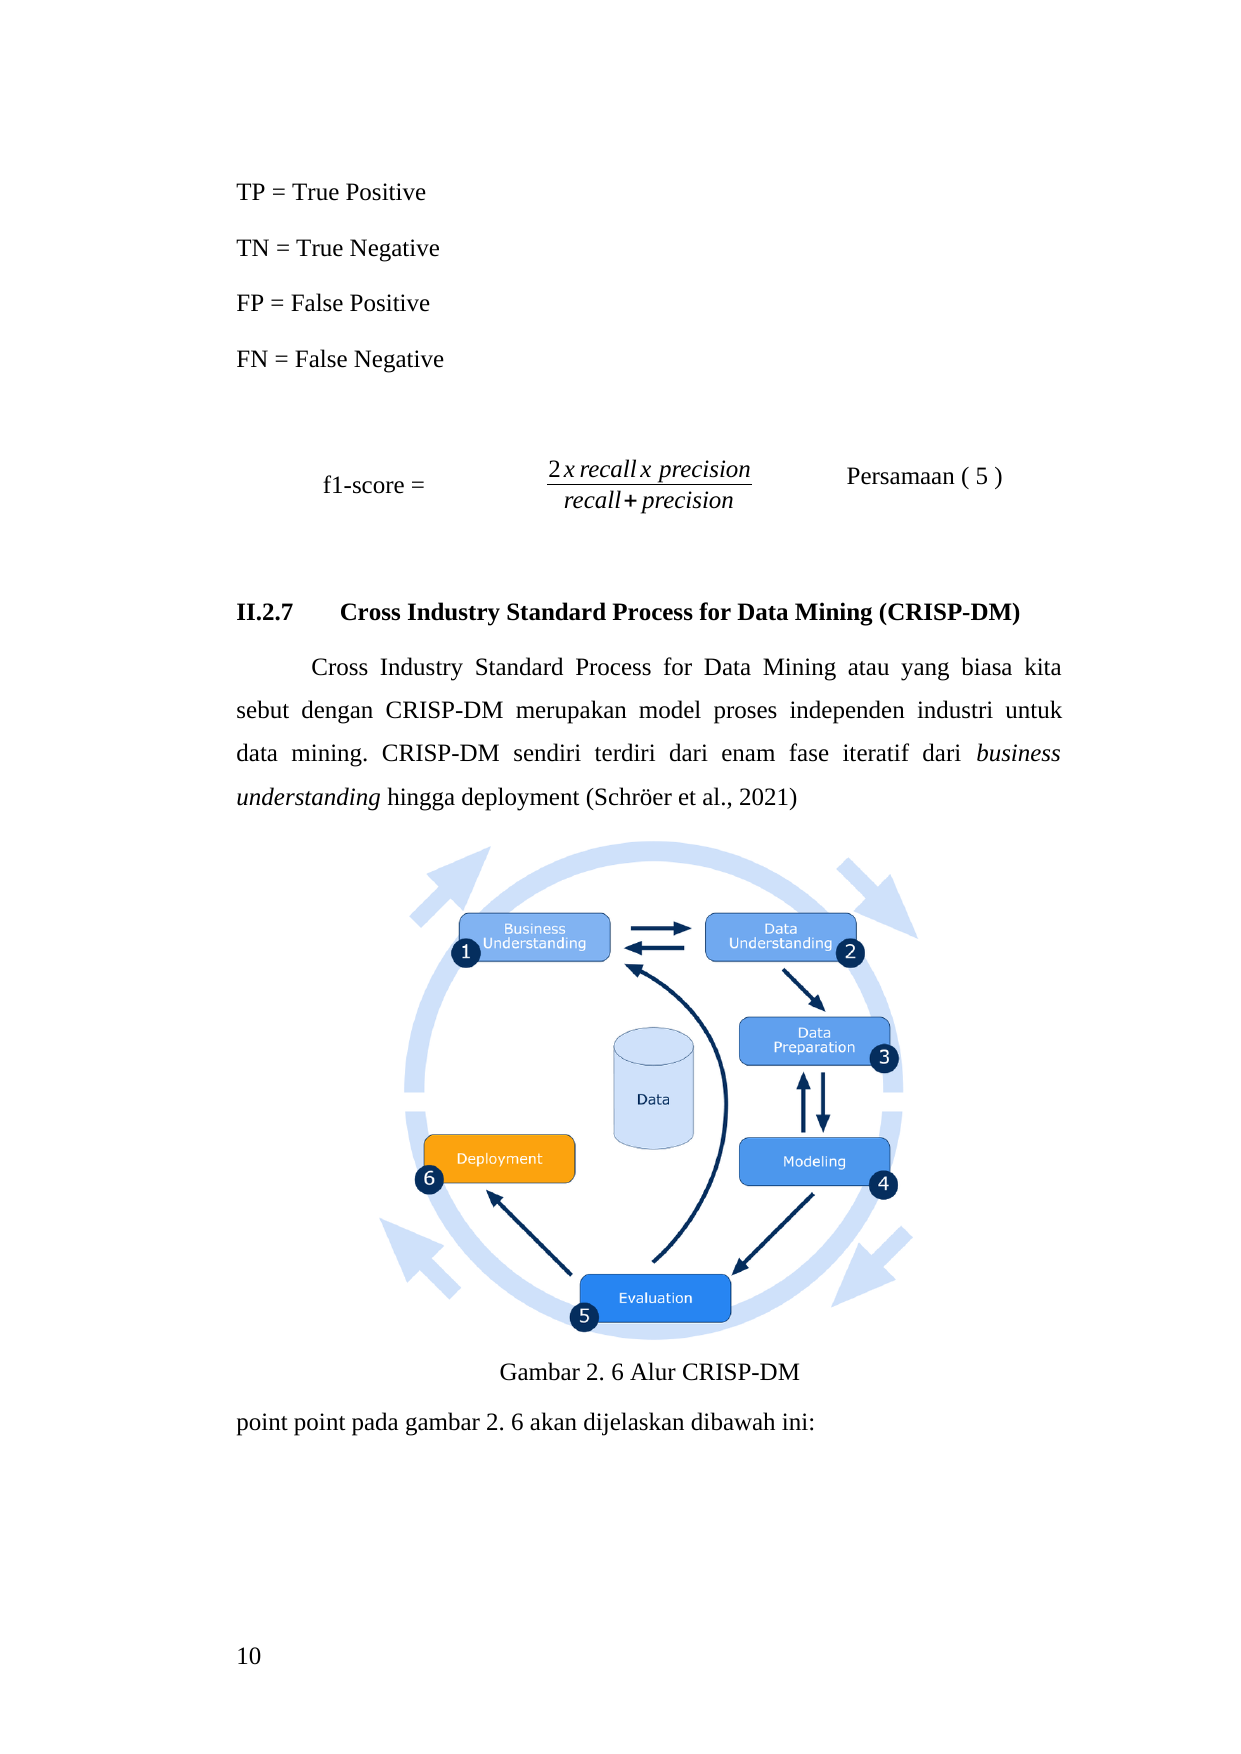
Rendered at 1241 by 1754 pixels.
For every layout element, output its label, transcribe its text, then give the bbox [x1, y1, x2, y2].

text TN = True Negative [236, 233, 1063, 262]
table_header [511, 443, 787, 528]
picture [375, 837, 924, 1343]
text Gambar 2. 6 Alur CRISP-DM [236, 1357, 1063, 1386]
table_header Persamaan ( 5 ) [787, 443, 1062, 528]
text Cross Industry Standard Process for Data Mining atau yang biasa kita sebut dengan CRISP-DM merupakan model proses independen industri untuk data mining. CRISP-DM sendiri terdiri dari enam fase iteratif dari business understanding hingga deployment [236, 652, 1063, 810]
text FN = False Negative [236, 344, 1063, 373]
text FP = False Positive [236, 288, 1063, 317]
table_header f1-score = [236, 443, 511, 528]
subtitle Cross Industry Standard Process for Data Mining (CRISP-DM) [236, 597, 1063, 625]
text TP = True Positive [236, 177, 1063, 206]
text point point pada gambar 2. 6 akan dijelaskan dibawah ini: [236, 1407, 1063, 1435]
